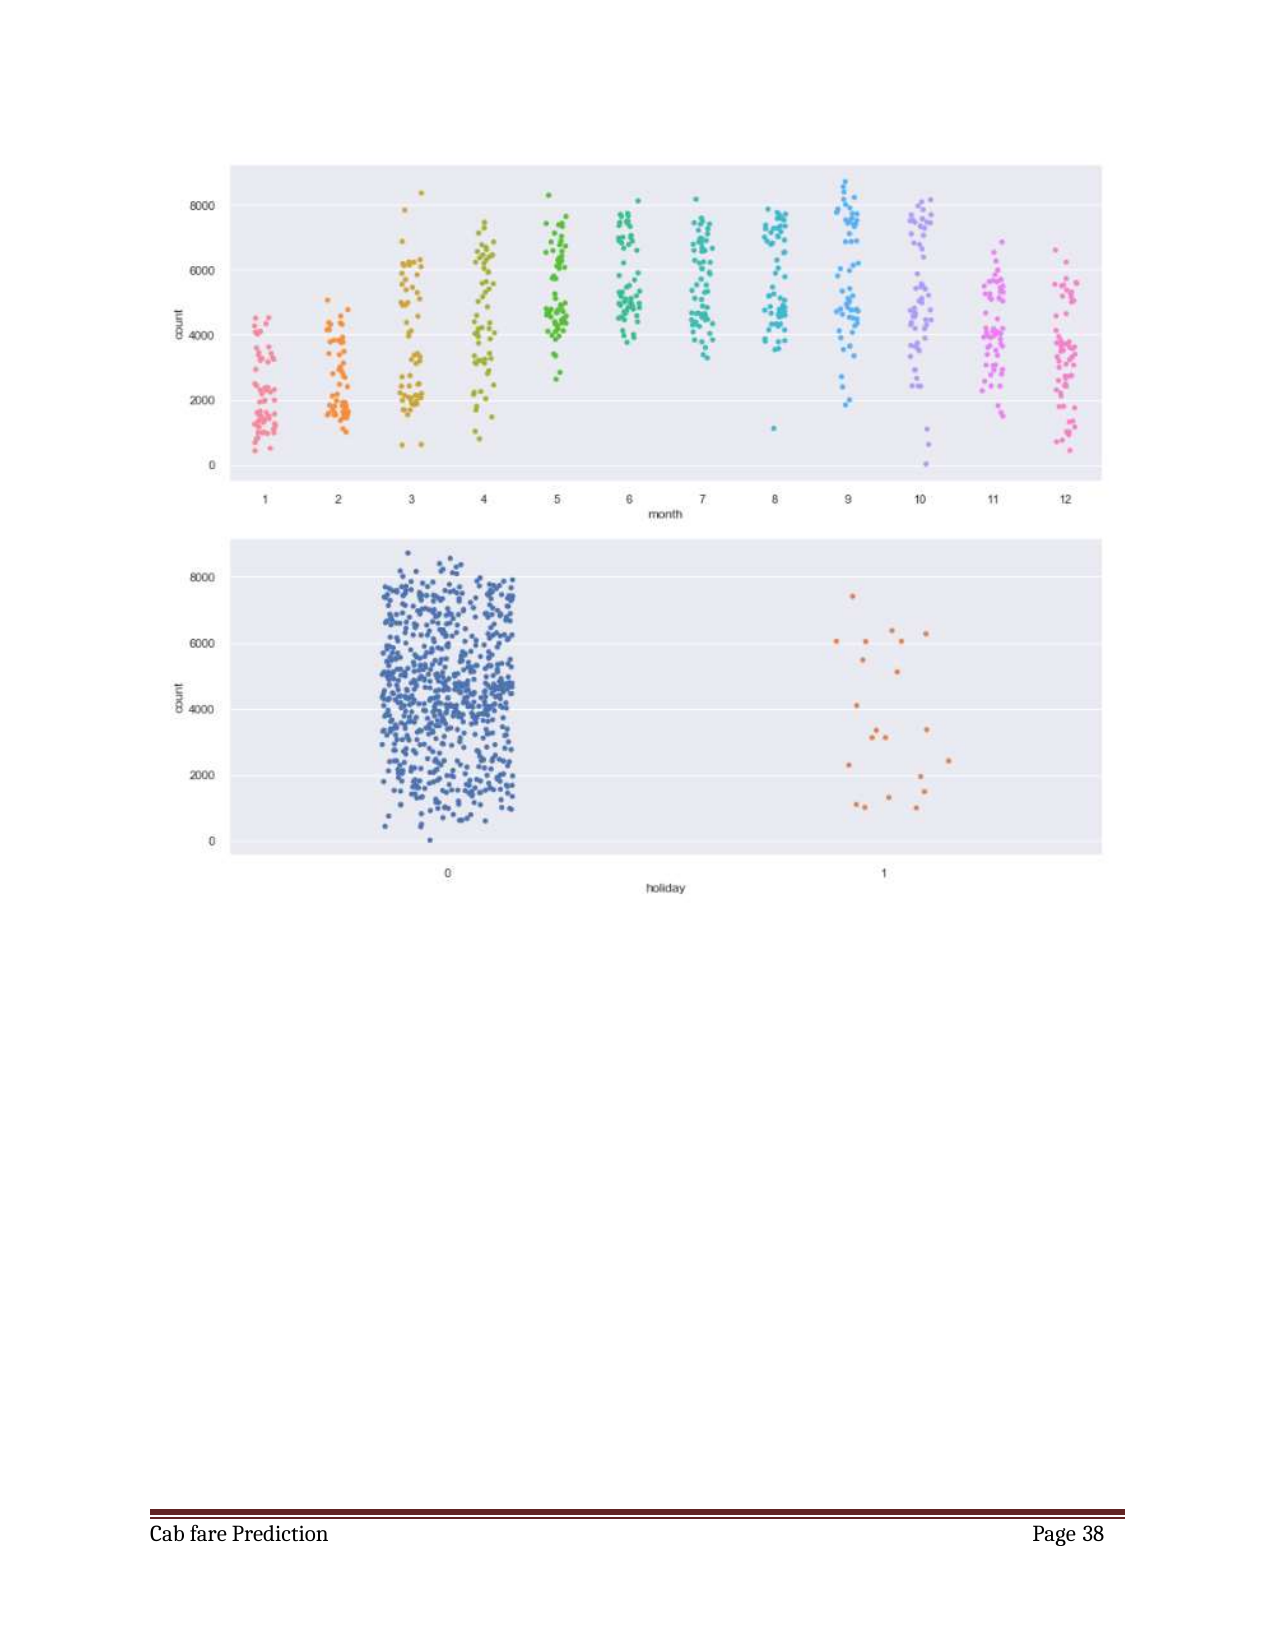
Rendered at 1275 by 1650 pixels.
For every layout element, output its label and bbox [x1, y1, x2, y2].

picture [150, 150, 1125, 903]
